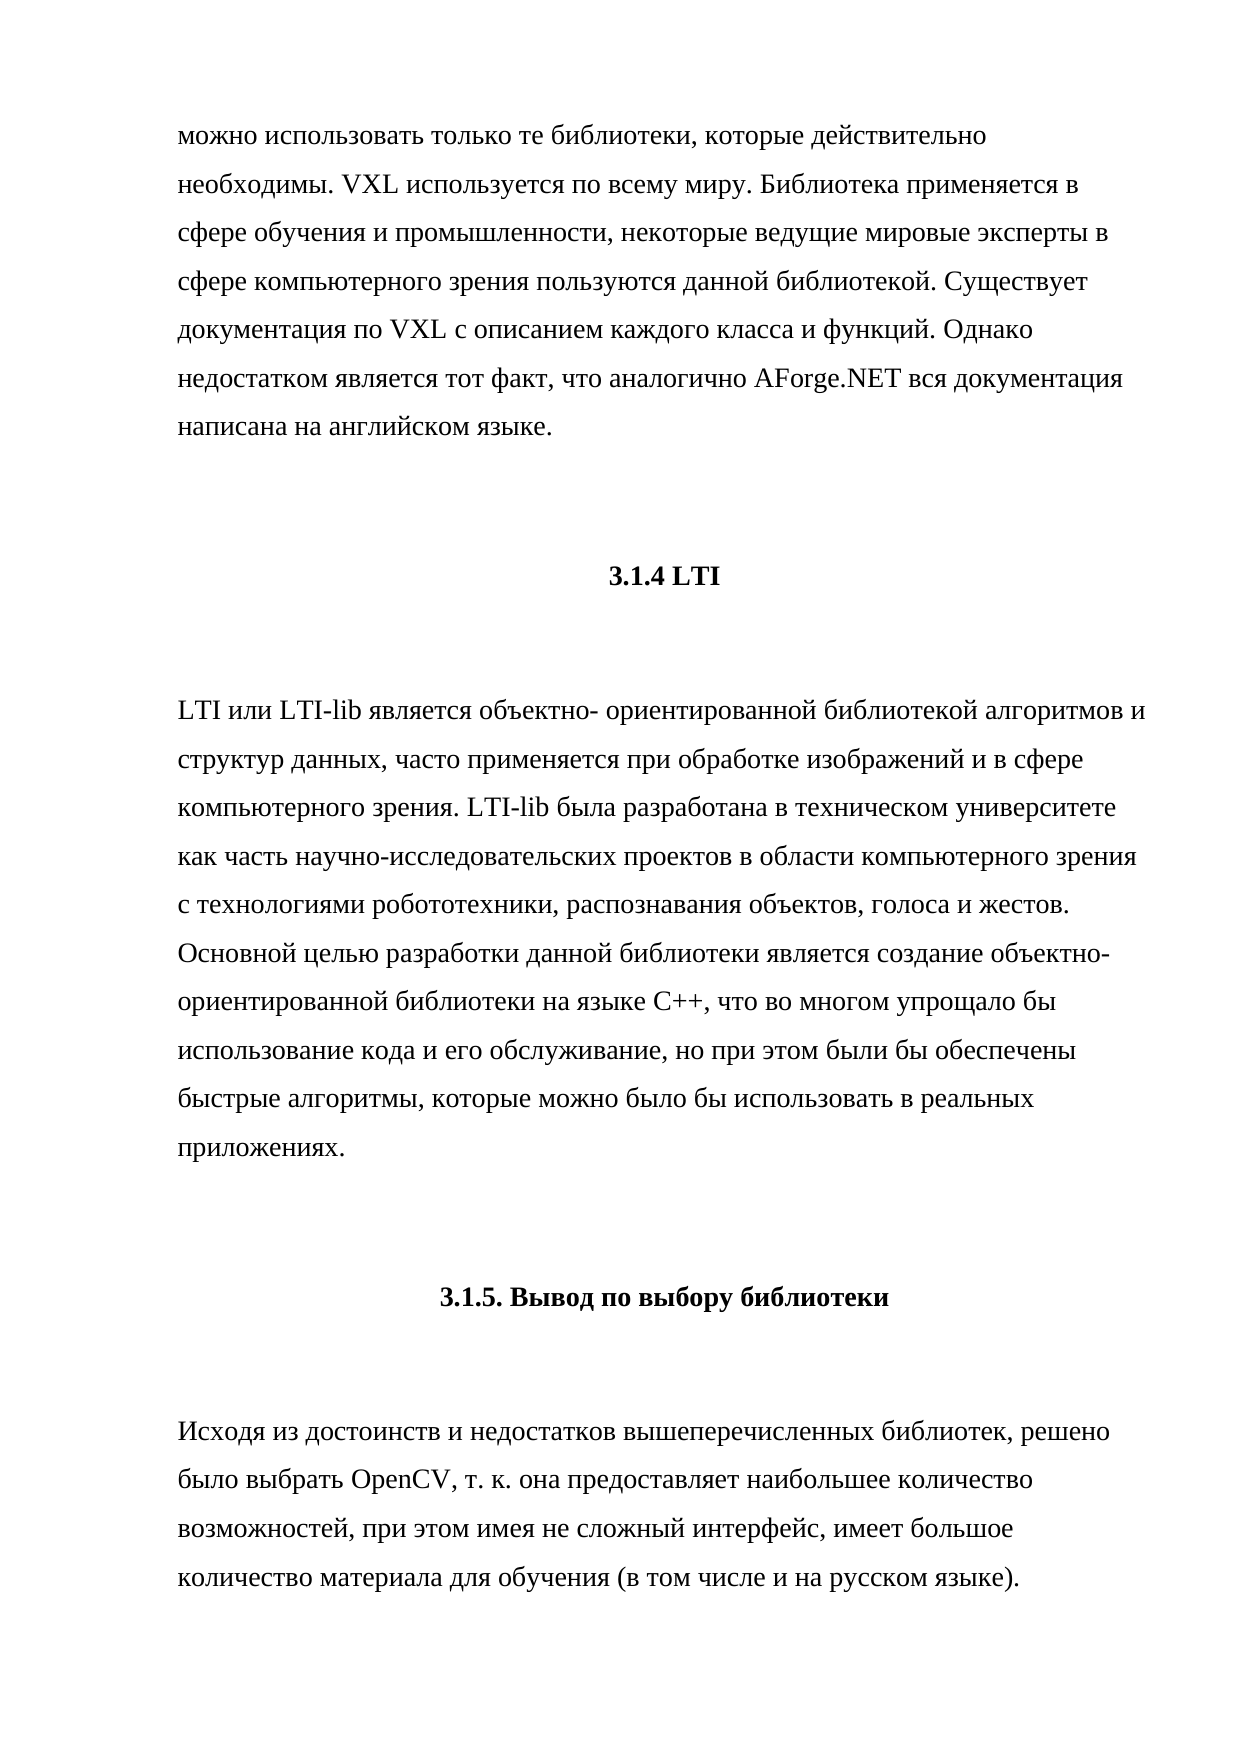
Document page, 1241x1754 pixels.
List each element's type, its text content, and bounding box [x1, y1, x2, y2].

text Исходя из достоинств и недостатков вышеперечисленных библиотек, решено было выбрать OpenCV, т. к. она предоставляет наибольшее количество возможностей, при этом имея не сложный интерфейс, имеет большое количество материала для обучения (в том числе и на русском языке). [177, 1414, 1152, 1592]
subtitle 3.1.4 LTI [177, 559, 1152, 592]
subtitle 3.1.5. Вывод по выбору библиотеки [177, 1280, 1152, 1312]
text LTI или LTI-lib является объектно- ориентированной библиотекой алгоритмов и структур данных, часто применяется при обработке изображений и в сфере компьютерного зрения. LTI-lib была разработана в техническом университете как часть научно-исследовательских проектов в области компьютерного зрения с технологиями робототехники, распознавания объектов, голоса и жестов. Основной целью разработки данной библиотеки является создание объектно- ориентированной библиотеки на языке C++, что во многом упрощало бы использование кода и его обслуживание, но при этом были бы обеспечены быстрые алгоритмы, которые можно было бы использовать в реальных приложениях. [177, 693, 1152, 1162]
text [177, 118, 1152, 442]
